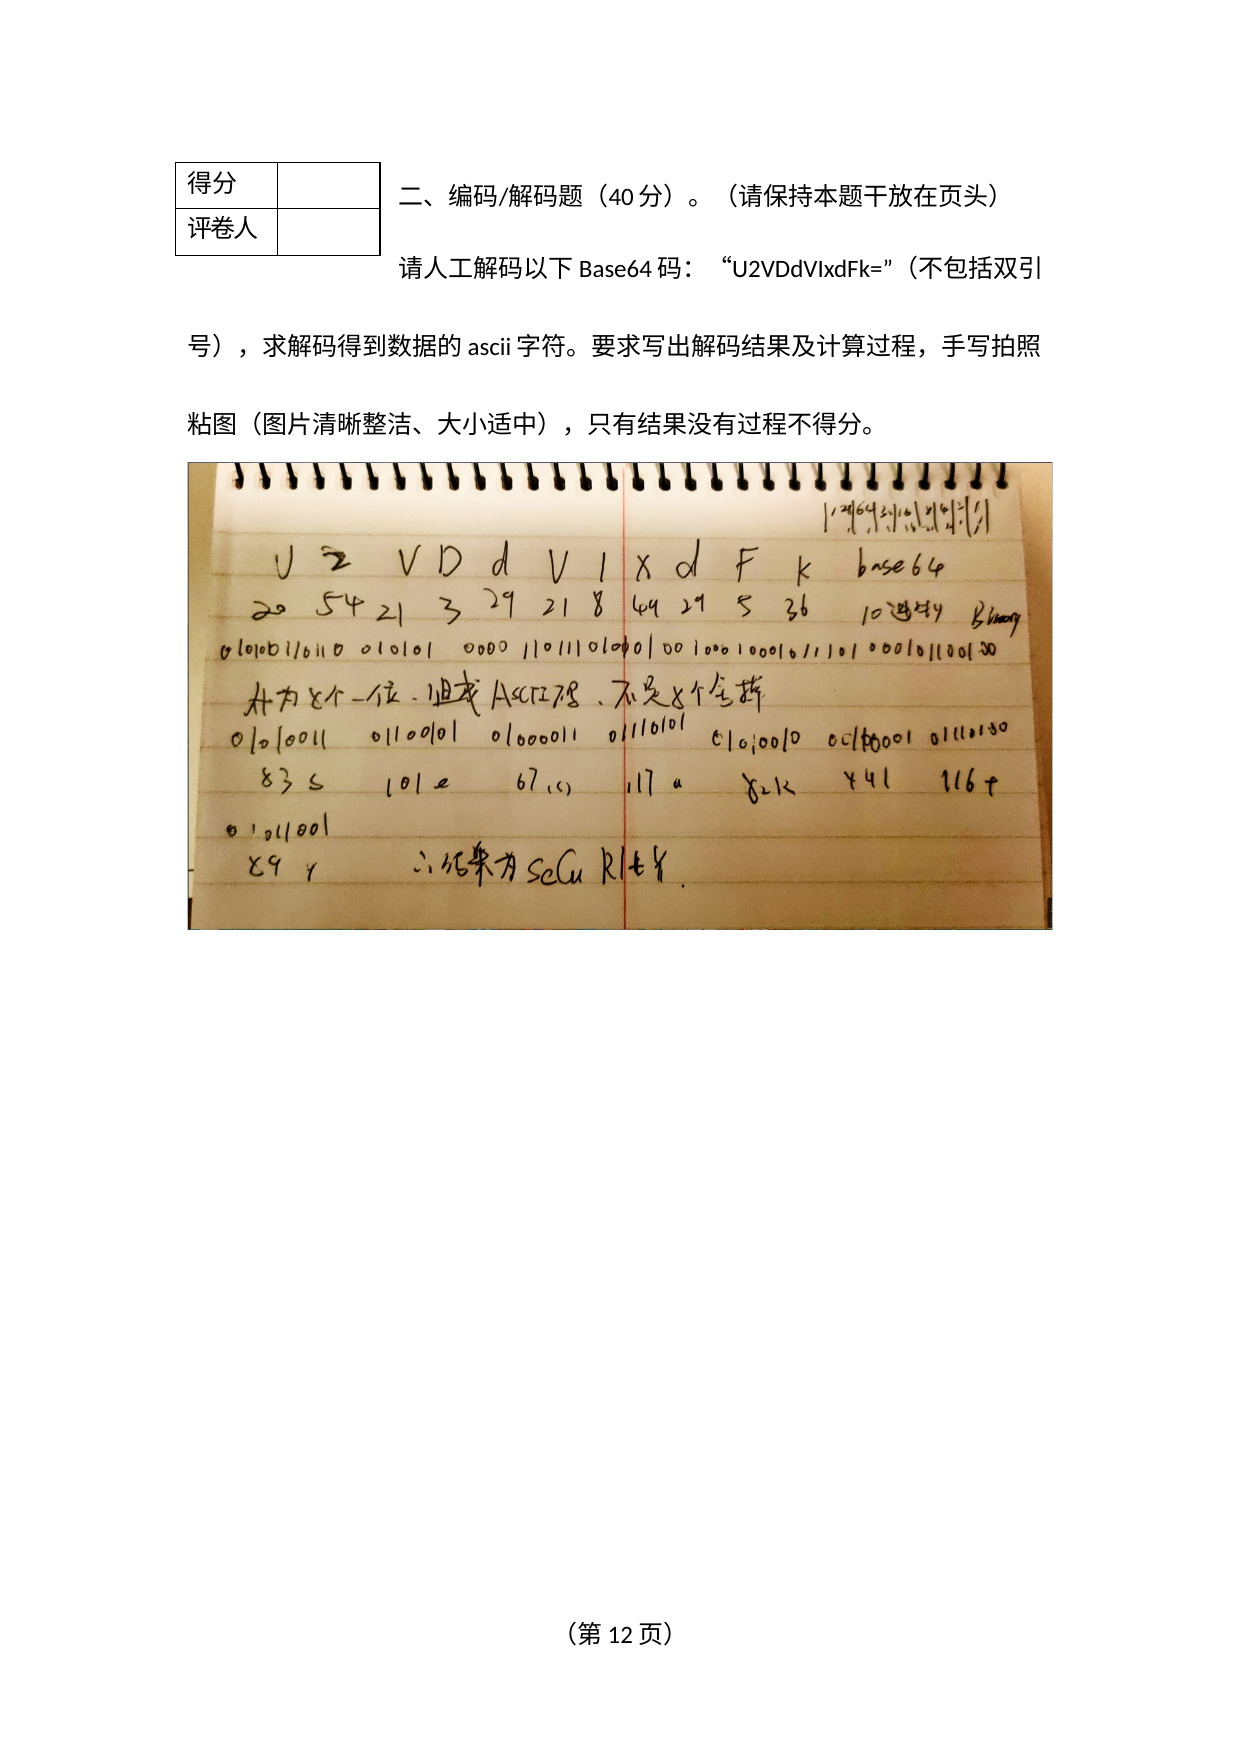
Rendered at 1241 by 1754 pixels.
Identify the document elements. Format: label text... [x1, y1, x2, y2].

table_header [278, 163, 379, 208]
text 请人工解码以下Base64码：“U2VDdVIxdFk=”（不包括双引号），求解码得到数据的ascii字符。要求写出解码结果及计算过程，手写拍照粘图（图片清晰整洁、大小适中），只有结果没有过程不得分。 [187, 234, 1053, 455]
table_header 得分 [176, 163, 277, 208]
table_cell 评卷人 [176, 209, 277, 255]
picture [187, 462, 1053, 930]
text 二、编码/解码题（40分）。（请保持本题干放在页头） [381, 162, 1053, 227]
table_cell [278, 209, 379, 255]
